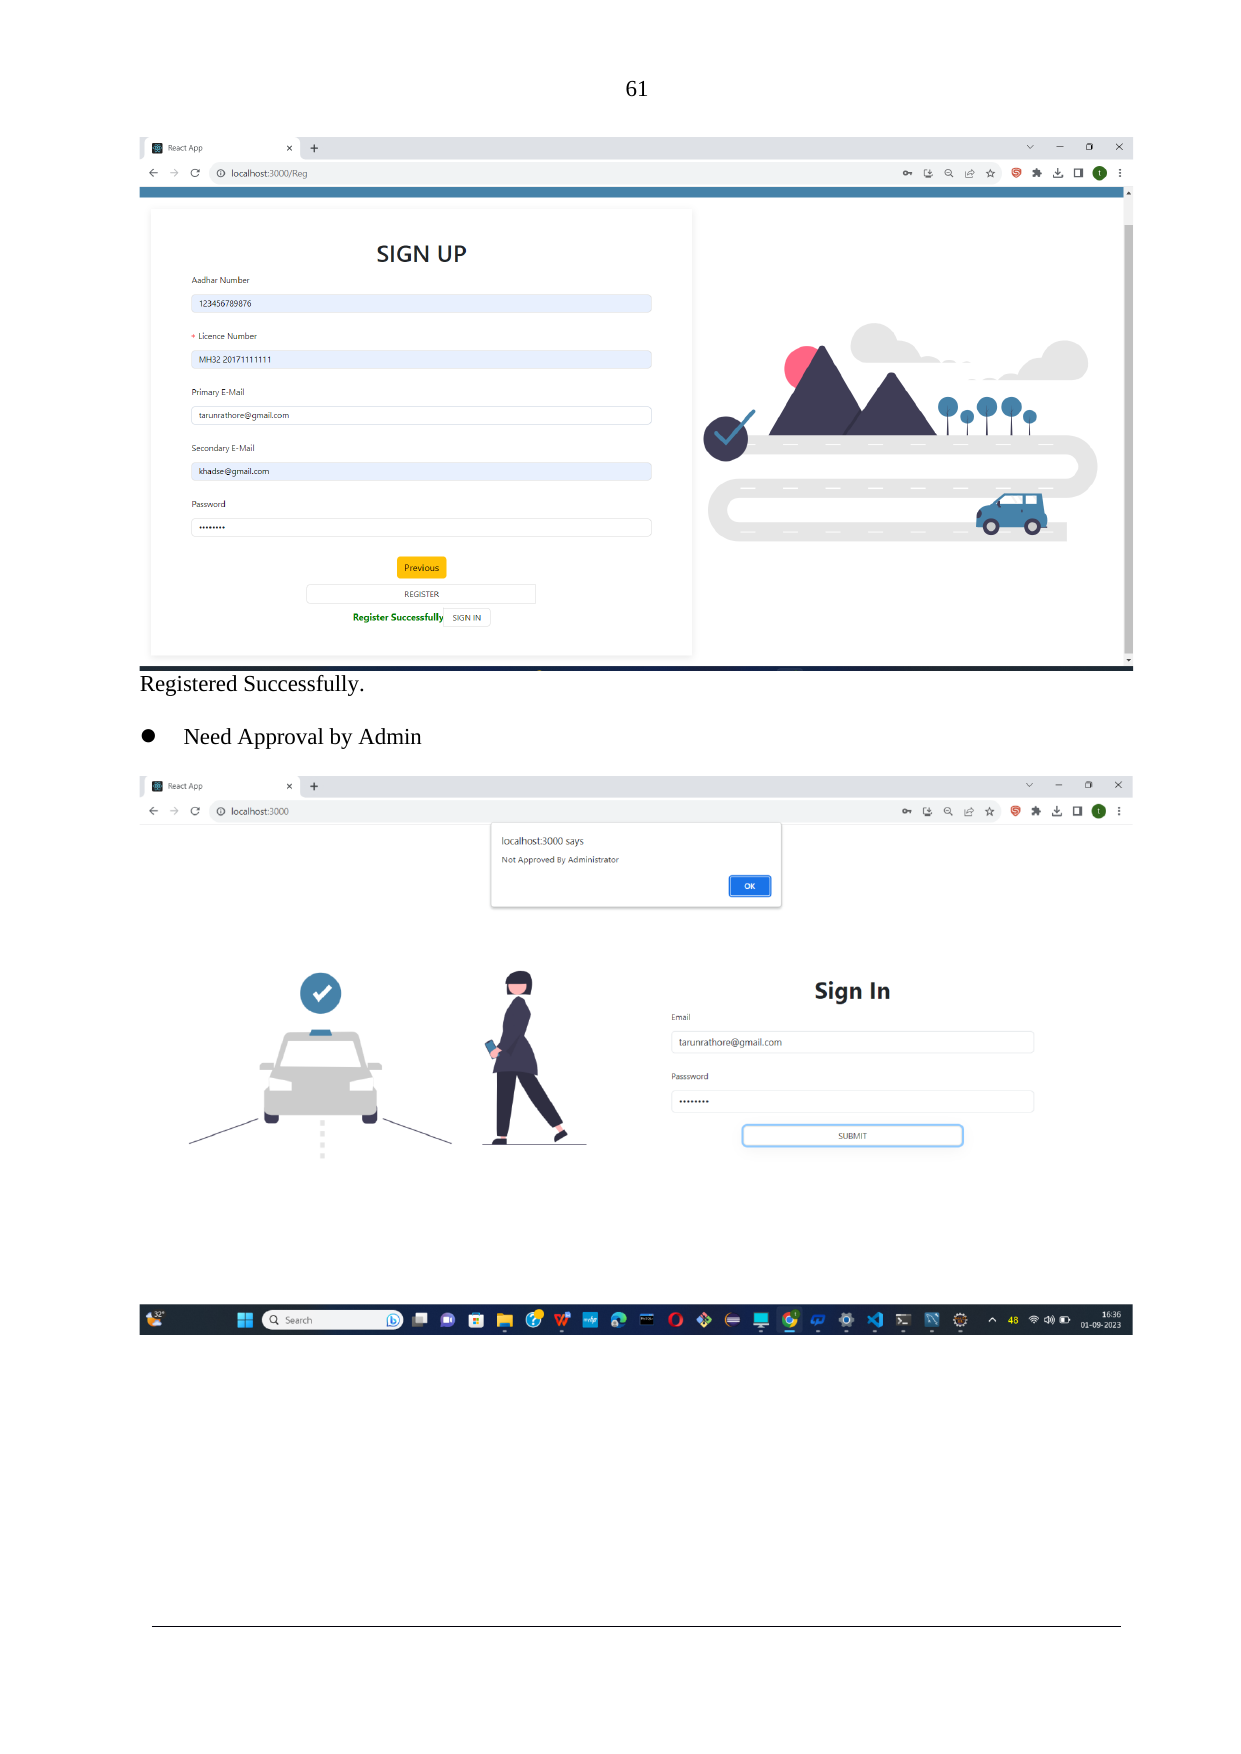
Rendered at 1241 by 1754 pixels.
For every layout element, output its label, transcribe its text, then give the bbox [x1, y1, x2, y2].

text Registered Successfully. [139, 671, 1134, 697]
picture [139, 137, 1134, 671]
picture [139, 776, 1133, 1335]
list Need Approval by Admin [139, 723, 1134, 749]
